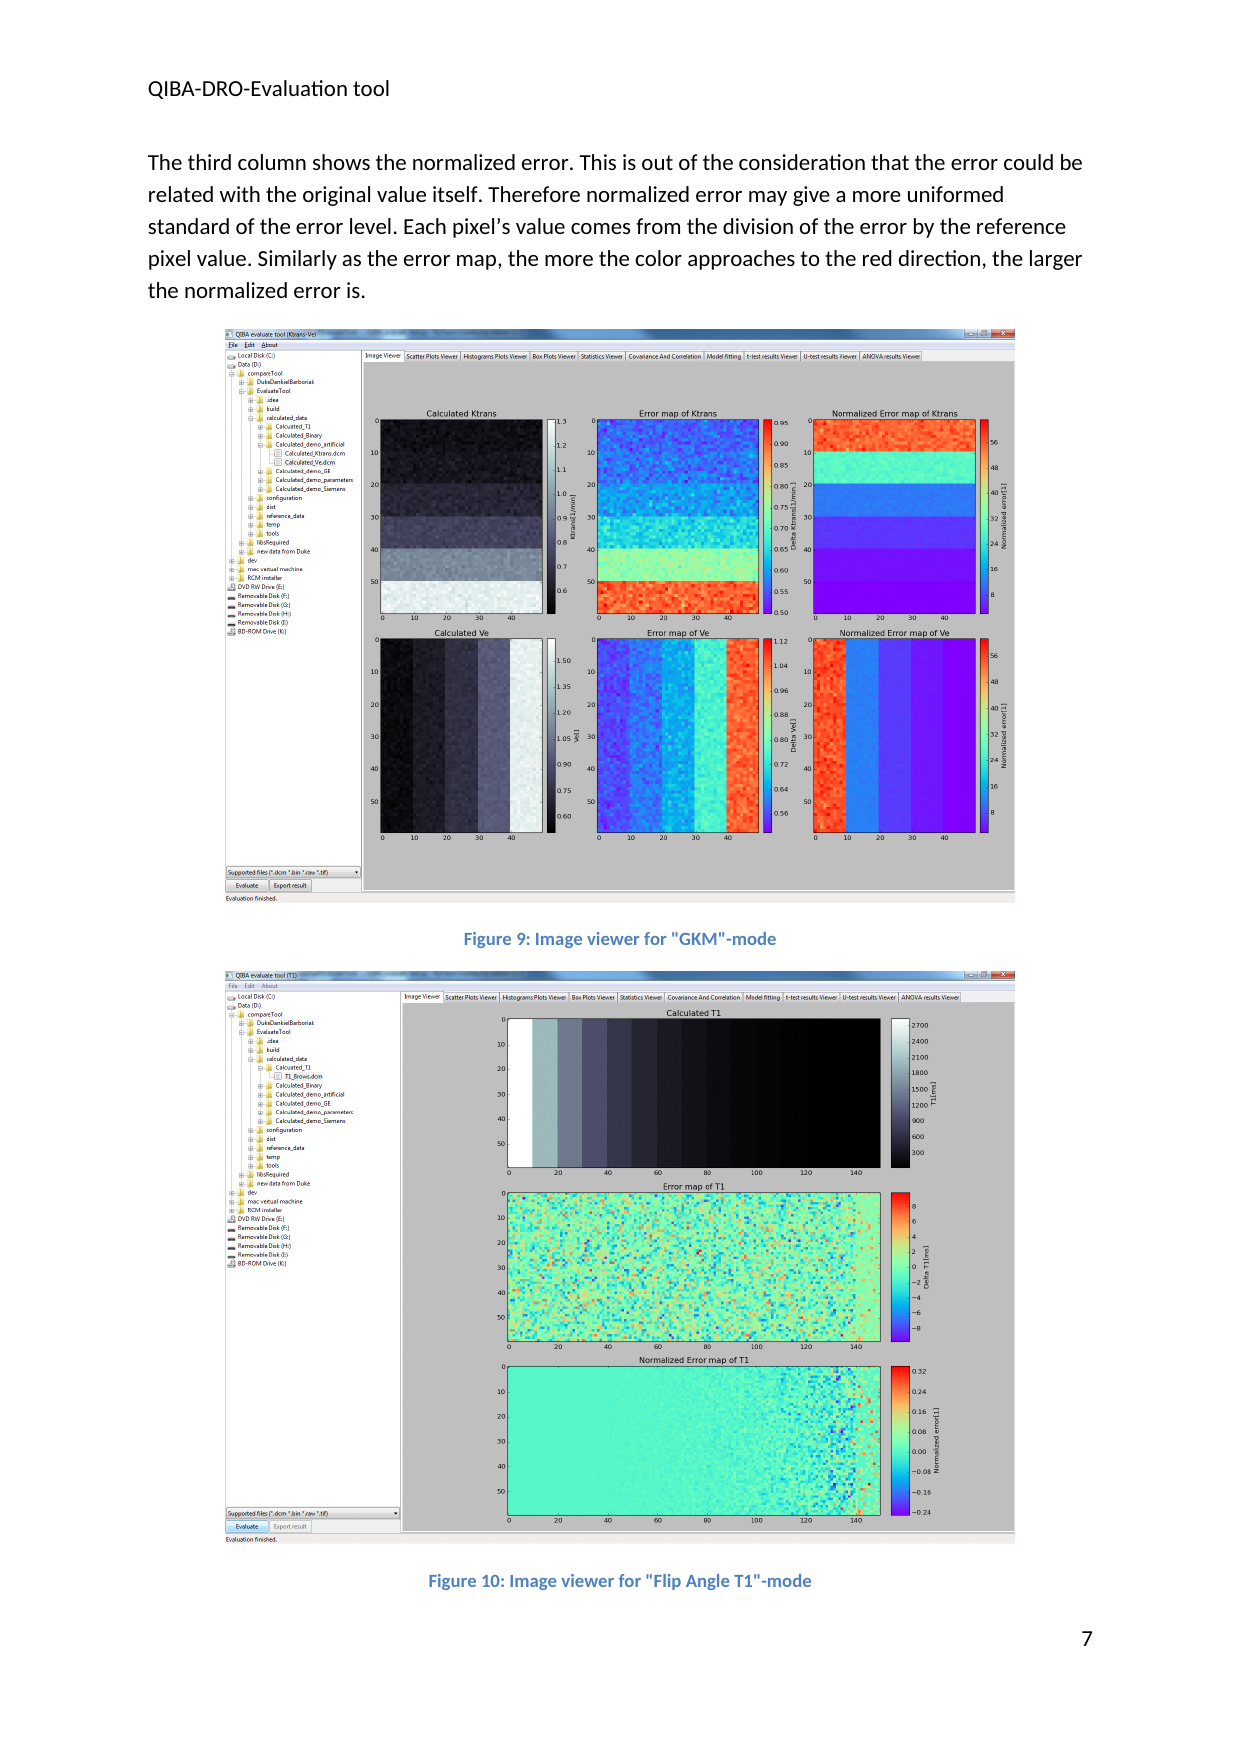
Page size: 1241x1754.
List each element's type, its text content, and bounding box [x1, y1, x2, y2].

text The third column shows the normalized error. This is out of the consideration that the error could be related with the original value itself. Therefore normalized error may give a more uniformed standard of the error level. Each pixel’s value comes from the division of the error by the reference pixel value. Similarly as the error map, the more the color approaches to the red direction, the larger the normalized error is. [148, 148, 1093, 304]
picture [225, 971, 1016, 1544]
picture [225, 329, 1016, 903]
text Figure 10: Image viewer for "Flip Angle T1"-mode [148, 1569, 1093, 1592]
text Figure 9: Image viewer for "GKM"-mode [148, 927, 1093, 950]
